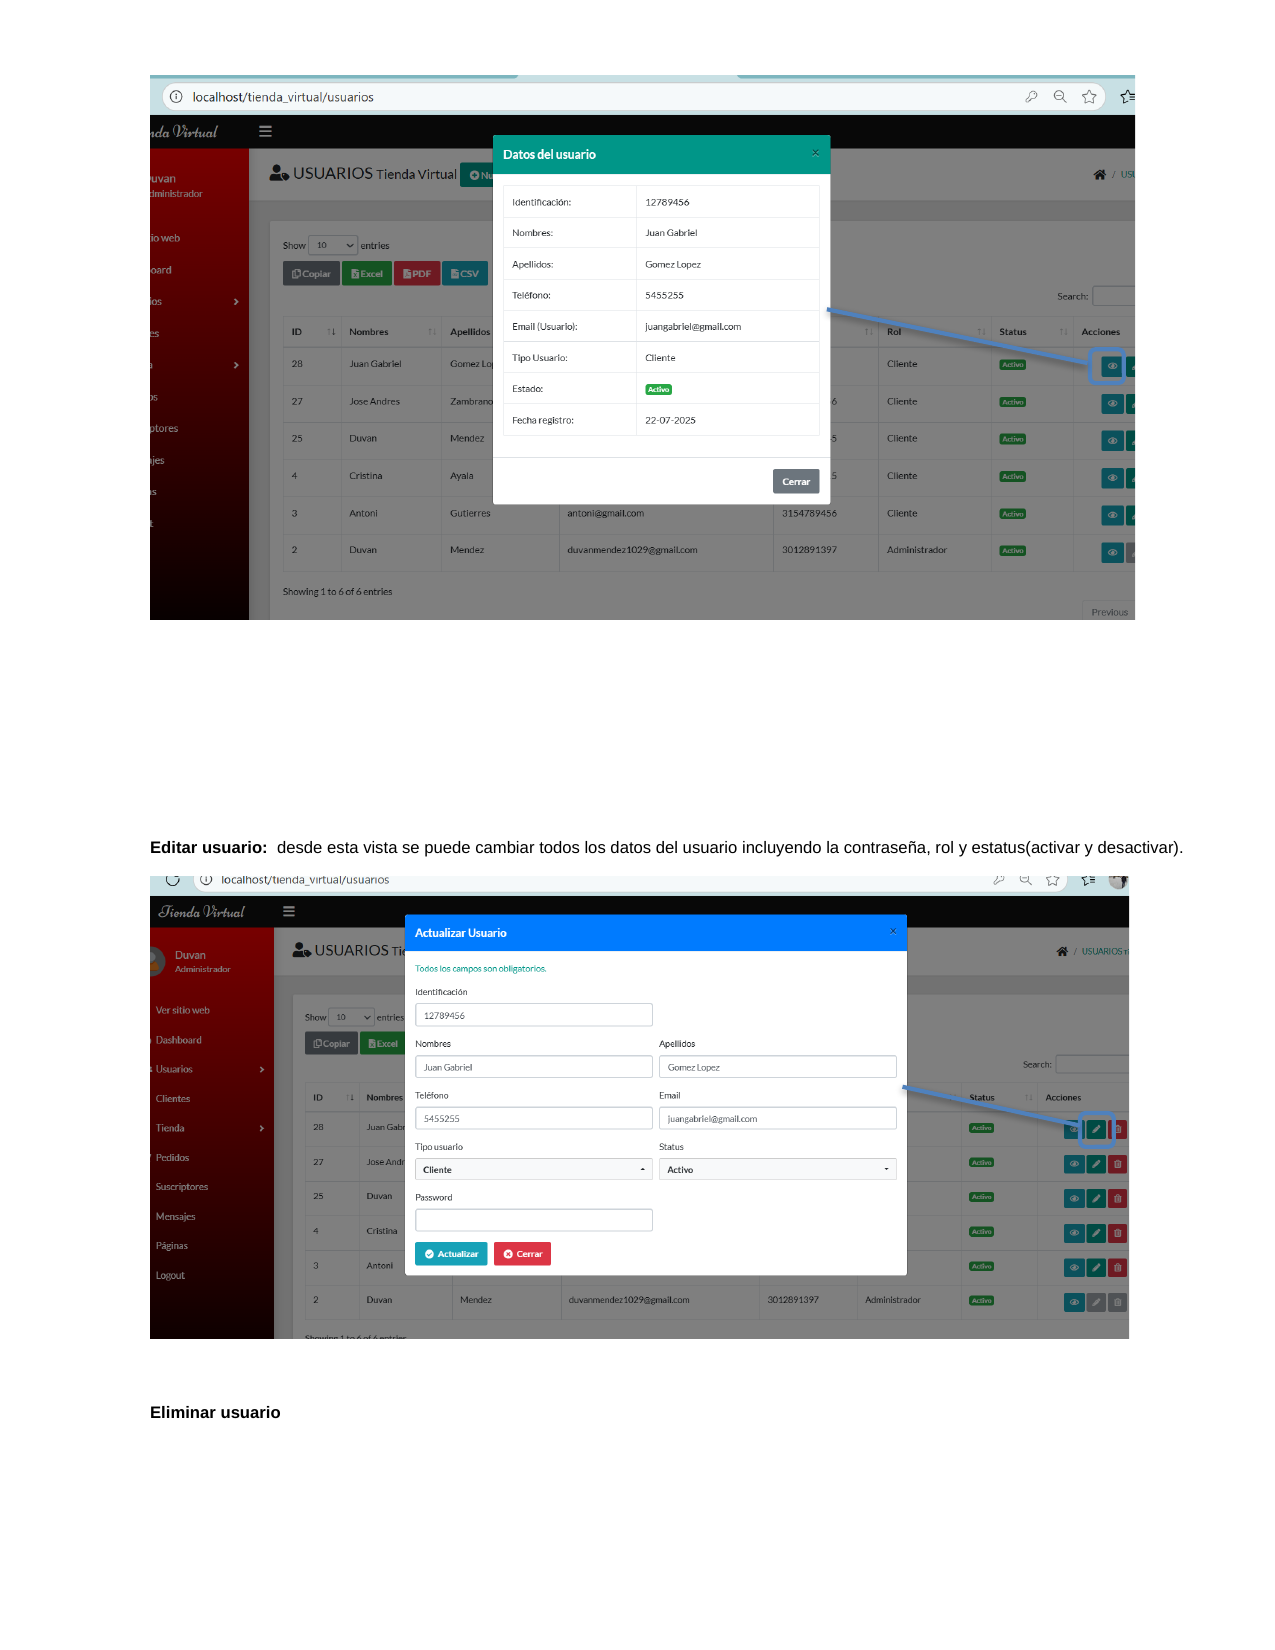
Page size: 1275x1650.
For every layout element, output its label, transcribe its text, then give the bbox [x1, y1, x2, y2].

picture [150, 75, 1135, 620]
picture [150, 876, 1130, 1339]
text Editar usuario: desde esta vista se puede cambiar todos los datos del usuario incluyendo la contraseña, rol y estatus(activar y desactivar). [150, 838, 1200, 857]
text Eliminar usuario [150, 1403, 1200, 1422]
